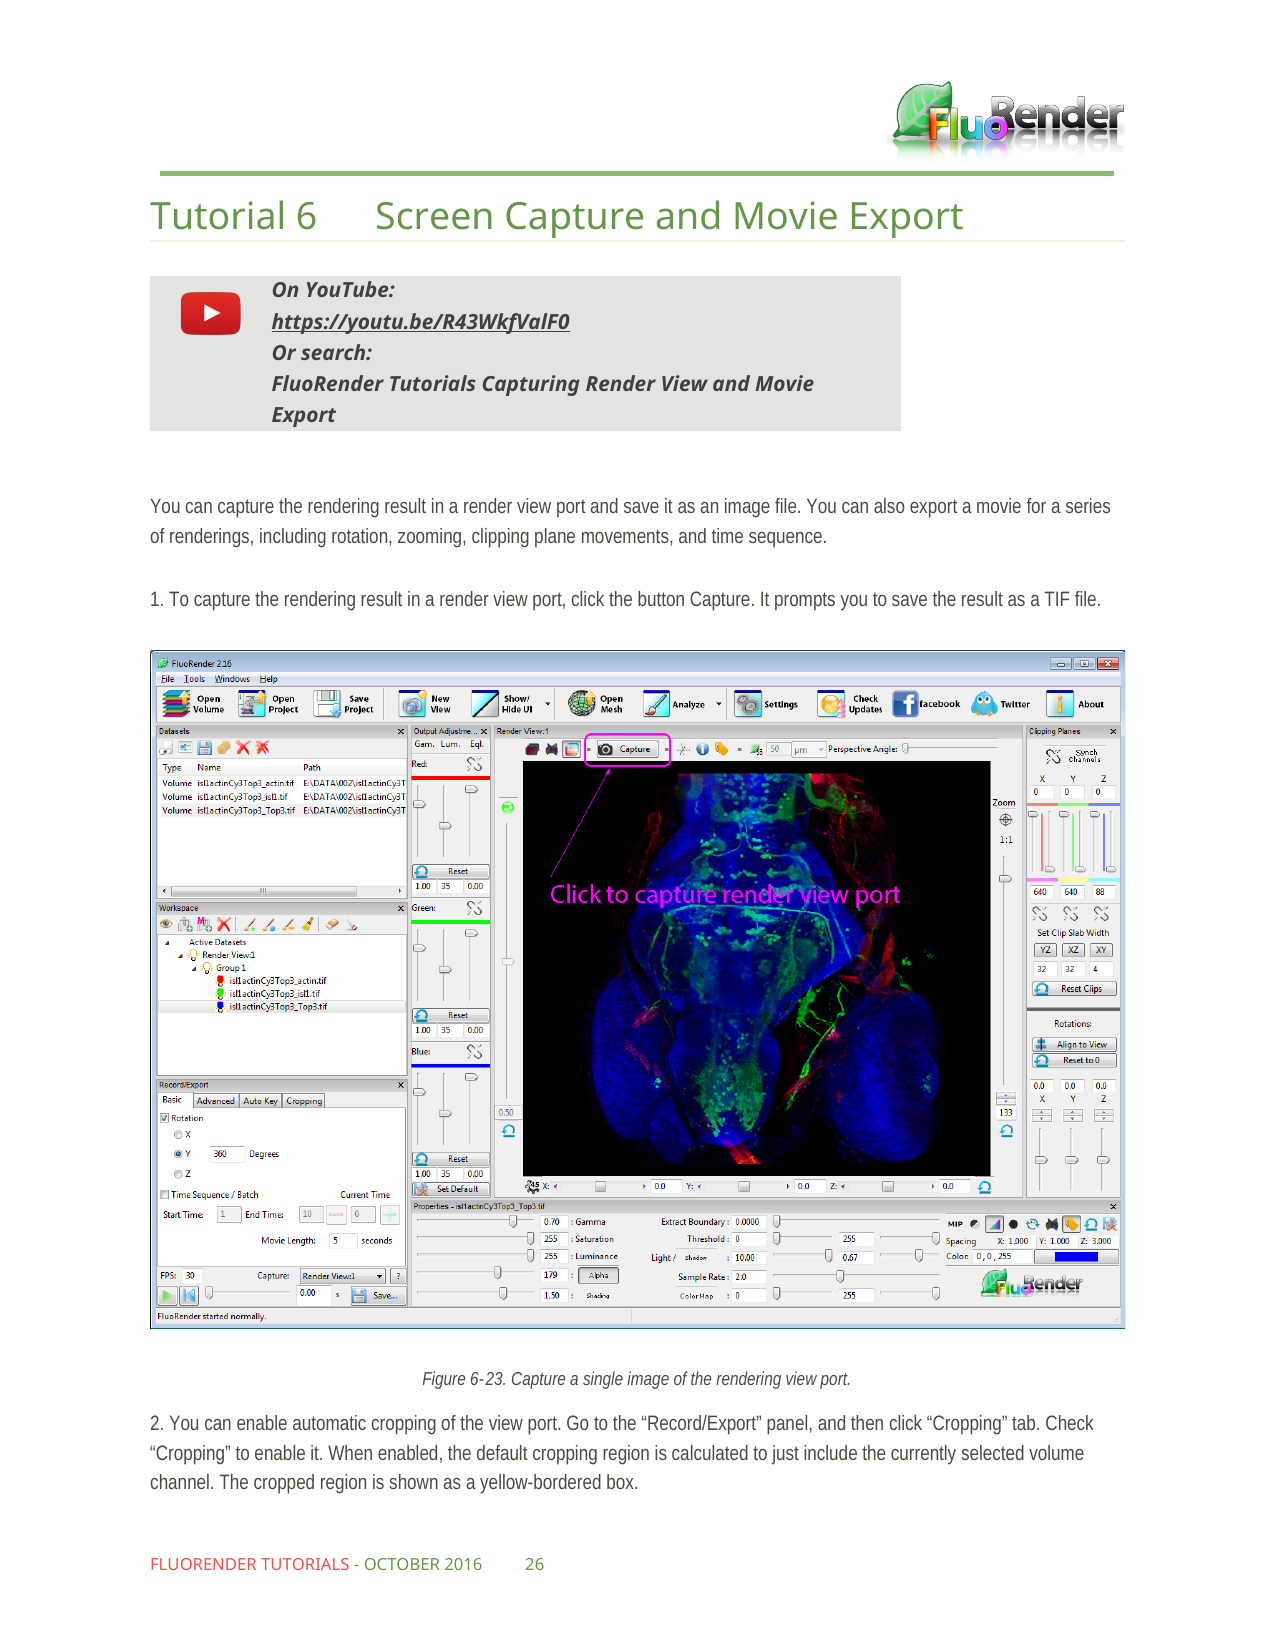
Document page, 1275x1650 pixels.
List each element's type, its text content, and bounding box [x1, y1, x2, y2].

table_header On YouTube: https://youtu.be/R43WkfValF0 Or search: FluoRender Tutorials Capturing Render View and Movie Export [271, 276, 901, 431]
picture [887, 75, 1125, 165]
text 1. To capture the rendering result in a render view port, click the button Capture. It prompts you to save the result as a TIF file. [150, 587, 1125, 611]
subtitle Screen Capture and Movie Export [150, 189, 1125, 240]
picture [150, 650, 1125, 1329]
picture [180, 292, 241, 335]
table_header [150, 276, 271, 431]
text 2. You can enable automatic cropping of the view port. Go to the “Record/Export” panel, and then click “Cropping” tab. Check “Cropping” to enable it. When enabled, the default cropping region is calculated to just include the currently selected volume channel. The cropped region is shown as a yellow-bordered box. [150, 1411, 1125, 1494]
text You can capture the rendering result in a render view port and save it as an image file. You can also export a movie for a series of renderings, including rotation, zooming, clipping plane movements, and time sequence. [150, 494, 1125, 548]
